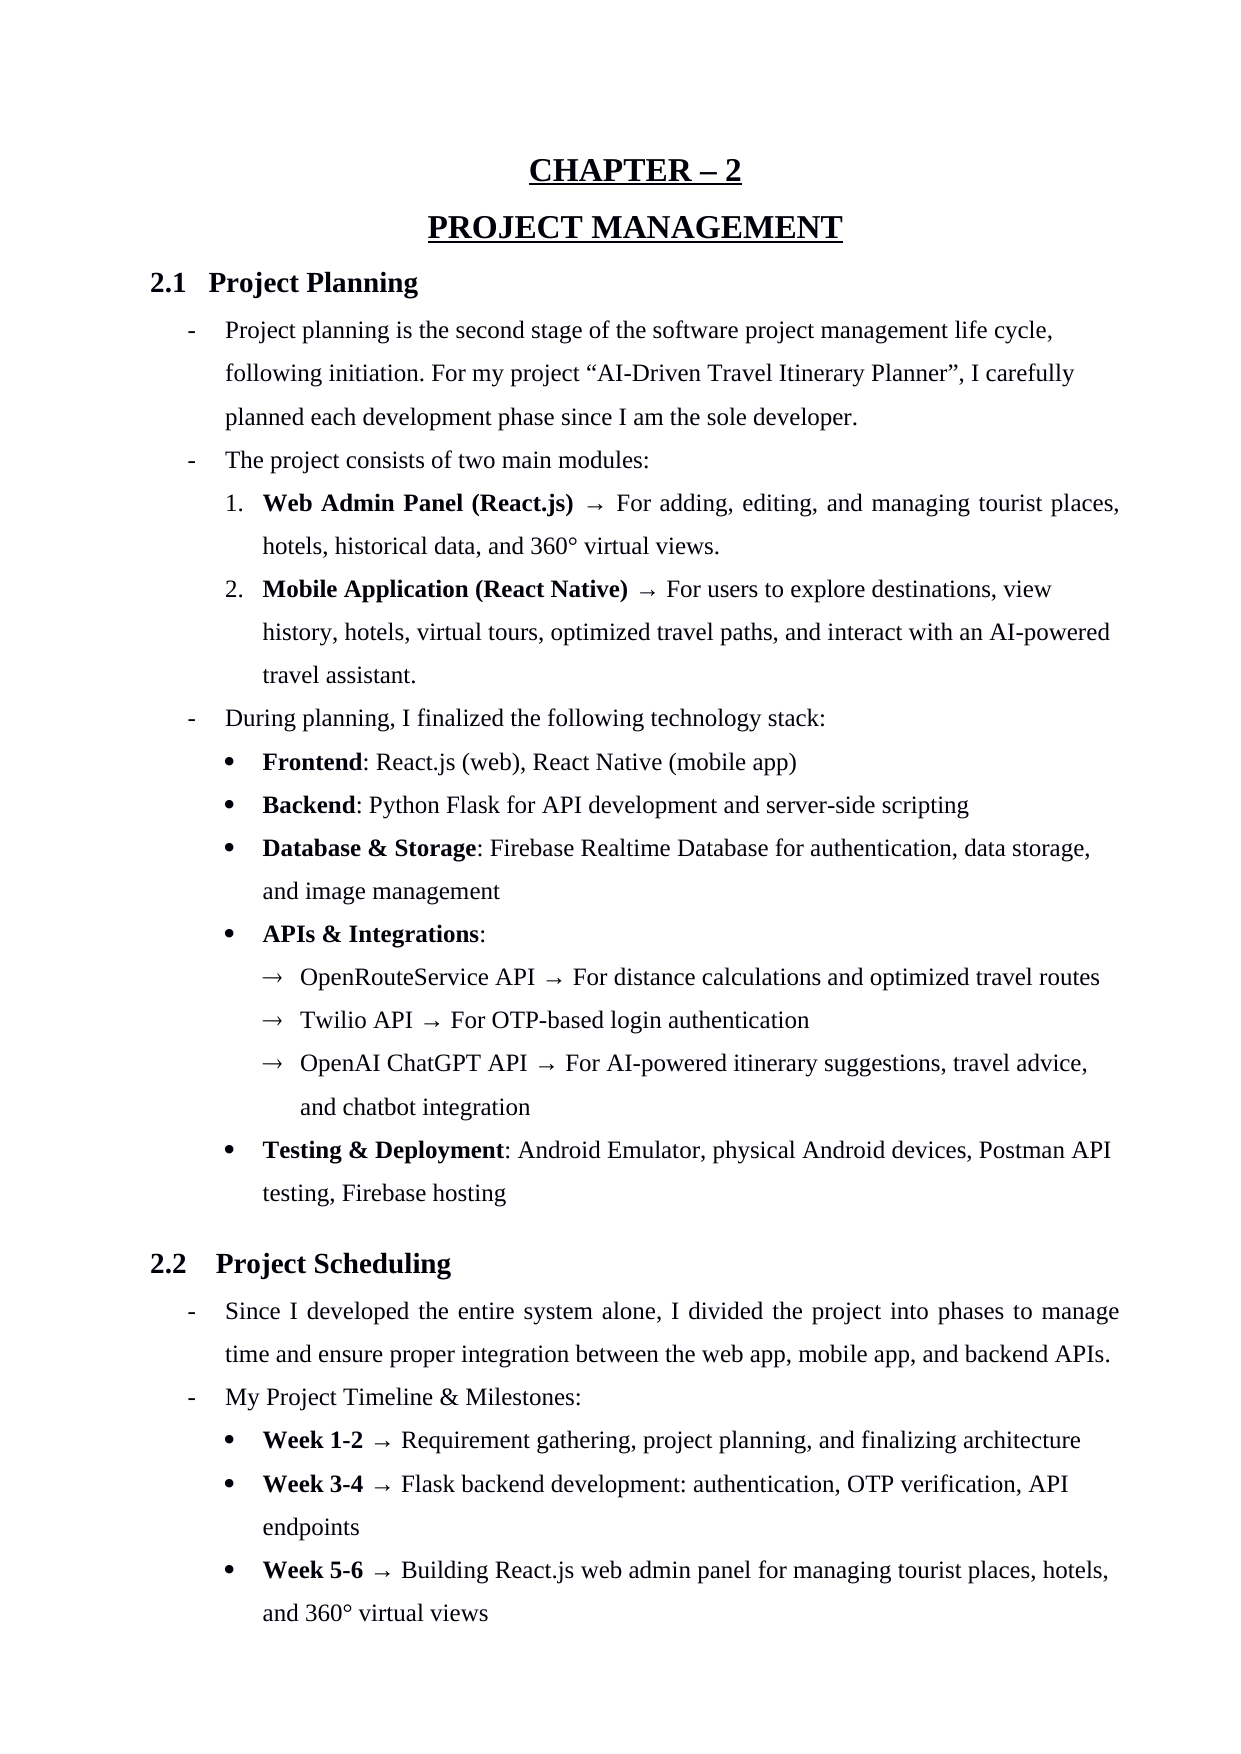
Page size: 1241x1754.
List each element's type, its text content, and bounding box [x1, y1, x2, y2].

list Testing & Deployment: Android Emulator, physical Android devices, Postman API testing, Firebase hosting [225, 1135, 1120, 1207]
list Twilio API → For OTP-based login authentication [262, 1005, 1120, 1034]
text CHAPTER – 2 [150, 150, 1120, 188]
list OpenRouteService API → For distance calculations and optimized travel routes [262, 962, 1120, 991]
list Since I developed the entire system alone, I divided the project into phases to manage time and ensure proper integration between the web app, mobile app, and backend APIs. [187, 1296, 1120, 1368]
list APIs & Integrations: [225, 919, 1120, 948]
text 2.1 Project Planning [150, 265, 1120, 298]
list During planning, I finalized the following technology stack: [187, 703, 1120, 732]
list Project planning is the second stage of the software project management life cycle, following initiation. For my project “AI-Driven Travel Itinerary Planner”, I carefully planned each development phase since I am the sole developer. [187, 315, 1120, 430]
list OpenAI ChatGPT API → For AI-powered itinerary suggestions, travel advice, and chatbot integration [262, 1048, 1120, 1120]
list Frontend: React.js (web), React Native (mobile app) [225, 747, 1120, 775]
list Backend: Python Flask for API development and server-side scripting [225, 790, 1120, 818]
list The project consists of two main modules: [187, 445, 1120, 473]
list Web Admin Panel (React.js) → For adding, editing, and managing tourist places, hotels, historical data, and 360° virtual views. [225, 488, 1120, 560]
text 2.2 Project Scheduling [150, 1246, 1120, 1279]
list Database & Storage: Firebase Realtime Database for authentication, data storage, and image management [225, 833, 1120, 905]
list Week 5-6 → Building React.js web admin panel for managing tourist places, hotels, and 360° virtual views [225, 1555, 1120, 1627]
text PROJECT MANAGEMENT [150, 207, 1120, 246]
list My Project Timeline & Milestones: [187, 1382, 1120, 1411]
list Week 1-2 → Requirement gathering, project planning, and finalizing architecture [225, 1426, 1120, 1454]
list Week 3-4 → Flask backend development: authentication, OTP verification, API endpoints [225, 1469, 1120, 1541]
list Mobile Application (React Native) → For users to explore destinations, view history, hotels, virtual tours, optimized travel paths, and interact with an AI-powered travel assistant. [225, 574, 1120, 689]
